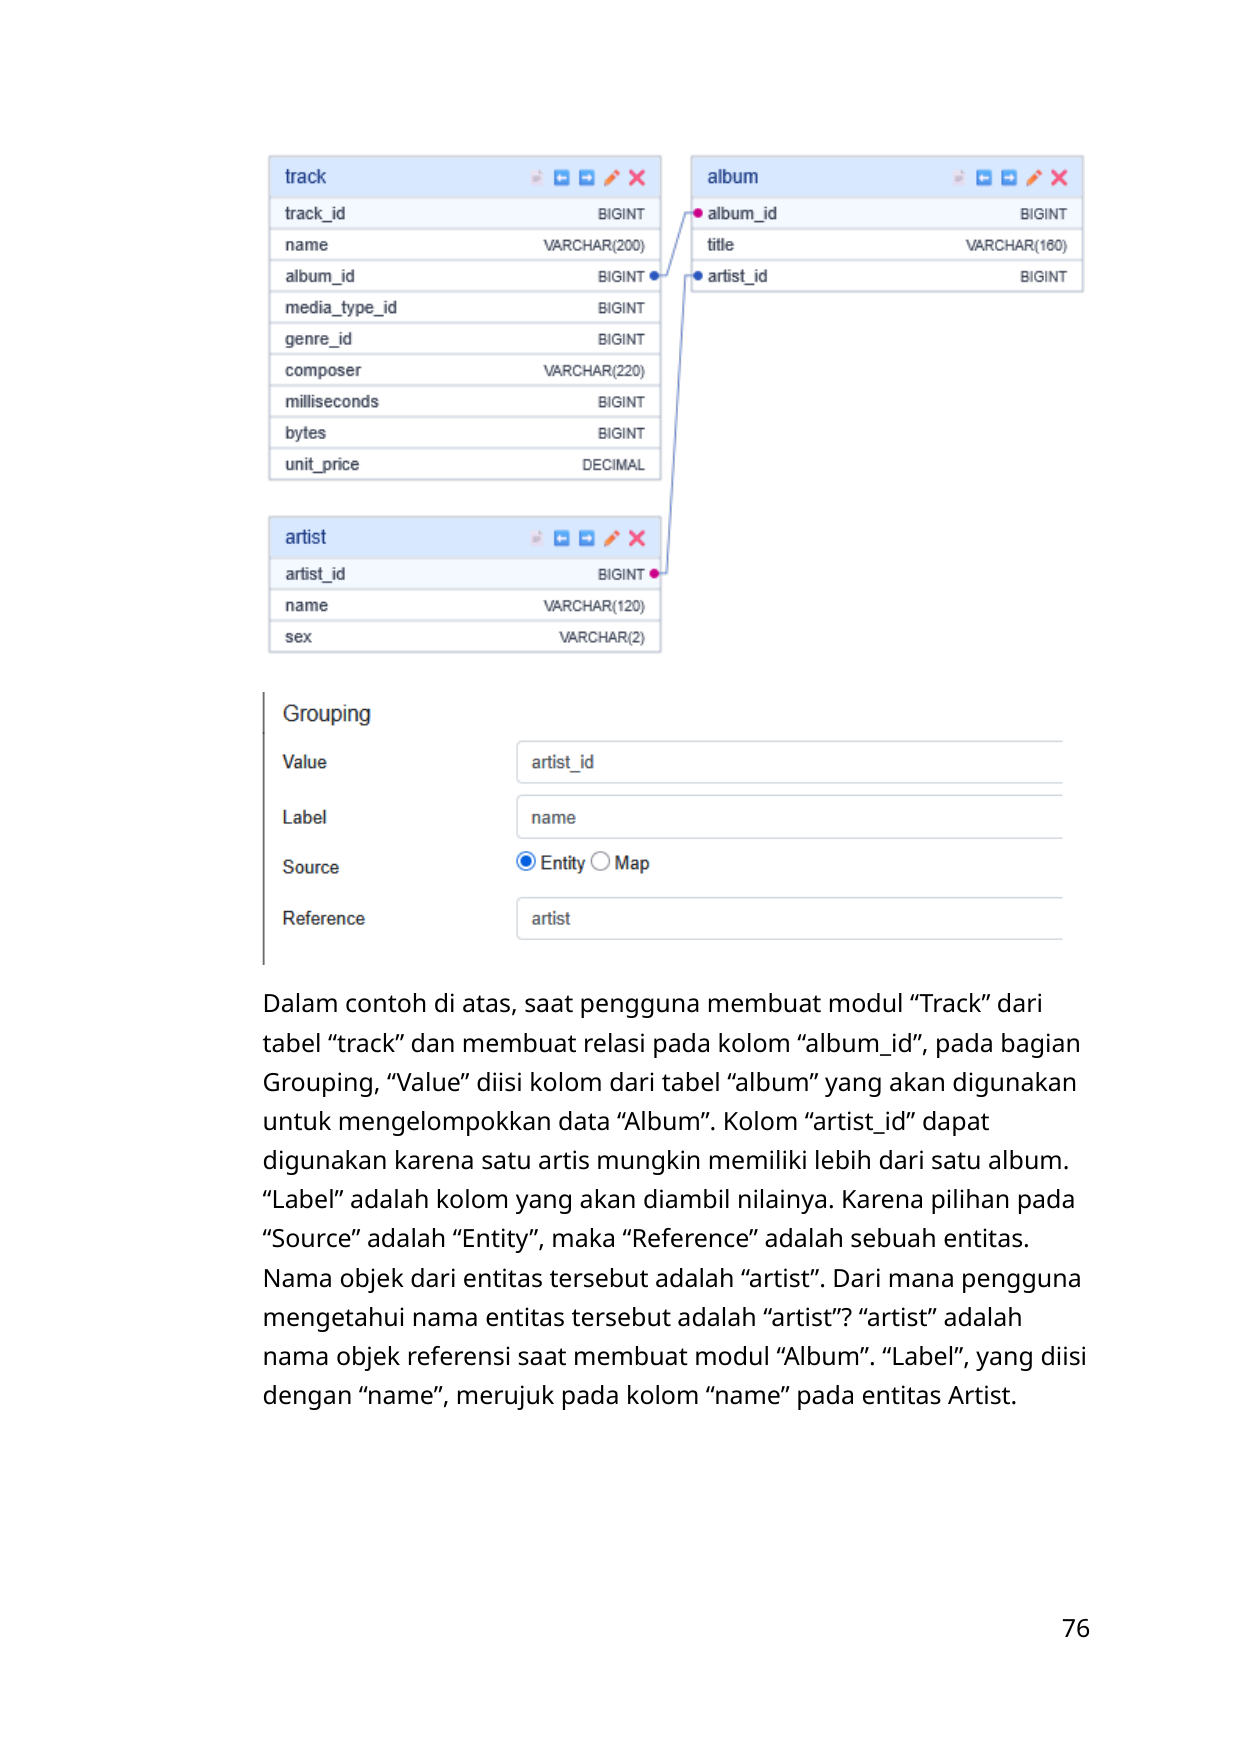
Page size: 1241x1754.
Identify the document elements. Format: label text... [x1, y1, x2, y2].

text Dalam contoh di atas, saat pengguna membuat modul “Track” dari tabel “track” dan membuat relasi pada kolom “album_id”, pada bagian Grouping, “Value” diisi kolom dari tabel “album” yang akan digunakan untuk mengelompokkan data “Album”. Kolom “artist_id” dapat digunakan karena satu artis mungkin memiliki lebih dari satu album. “Label” adalah kolom yang akan diambil nilainya. Karena pilihan pada “Source” adalah “Entity”, maka “Reference” adalah sebuah entitas. Nama objek dari entitas tersebut adalah “artist”. Dari mana pengguna mengetahui nama entitas tersebut adalah “artist”? “artist” adalah nama objek referensi saat membuat modul “Album”. “Label”, yang diisi dengan “name”, merujuk pada kolom “name” pada entitas Artist. [262, 986, 1090, 1412]
picture [262, 692, 1063, 965]
picture [262, 150, 1094, 671]
